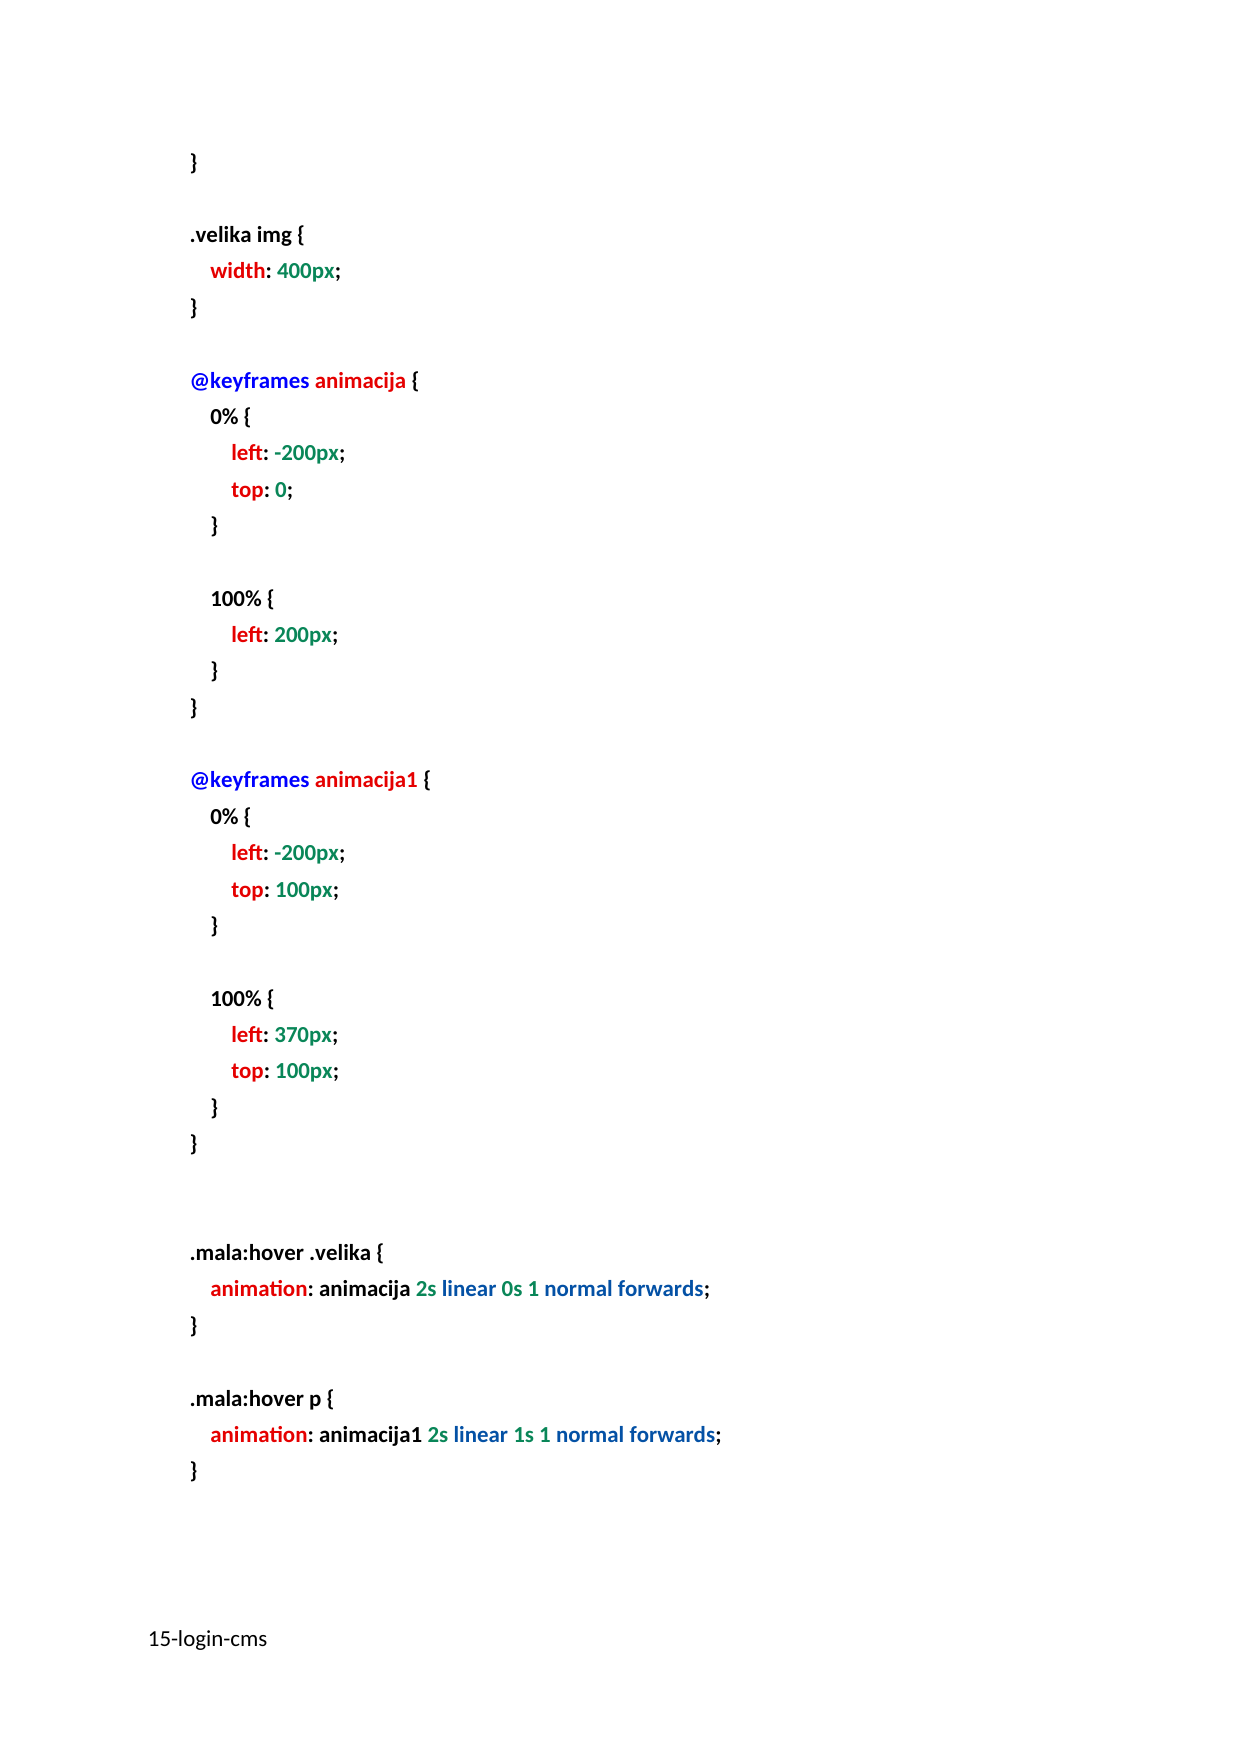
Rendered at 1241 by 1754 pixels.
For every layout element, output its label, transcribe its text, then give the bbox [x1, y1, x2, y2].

text left: -200px; [148, 438, 1093, 466]
text 100% { [148, 584, 1093, 612]
text left: 370px; [148, 1020, 1093, 1048]
text } [148, 911, 1093, 939]
text 0% { [148, 402, 1093, 430]
text top: 100px; [148, 1056, 1093, 1084]
text @keyframes animacija { [148, 366, 1093, 394]
text 0% { [148, 802, 1093, 830]
text top: 100px; [148, 875, 1093, 903]
text } [148, 1093, 1093, 1121]
text top: 0; [148, 475, 1093, 503]
text } [148, 511, 1093, 539]
text @keyframes animacija1 { [148, 766, 1093, 794]
text } [148, 657, 1093, 684]
text .mala:hover p { [148, 1384, 1093, 1412]
text } [148, 1129, 1093, 1157]
text .mala:hover .velika { [148, 1238, 1093, 1266]
text } [148, 1456, 1093, 1484]
text animation: animacija1 2s linear 1s 1 normal forwards; [148, 1420, 1093, 1448]
text } [148, 1311, 1093, 1339]
text left: 200px; [148, 620, 1093, 648]
text } [148, 693, 1093, 721]
text 100% { [148, 984, 1093, 1012]
text } [148, 293, 1093, 321]
text } [148, 148, 1093, 176]
text width: 400px; [148, 257, 1093, 285]
text .velika img { [148, 220, 1093, 248]
text left: -200px; [148, 838, 1093, 866]
text animation: animacija 2s linear 0s 1 normal forwards; [148, 1274, 1093, 1303]
